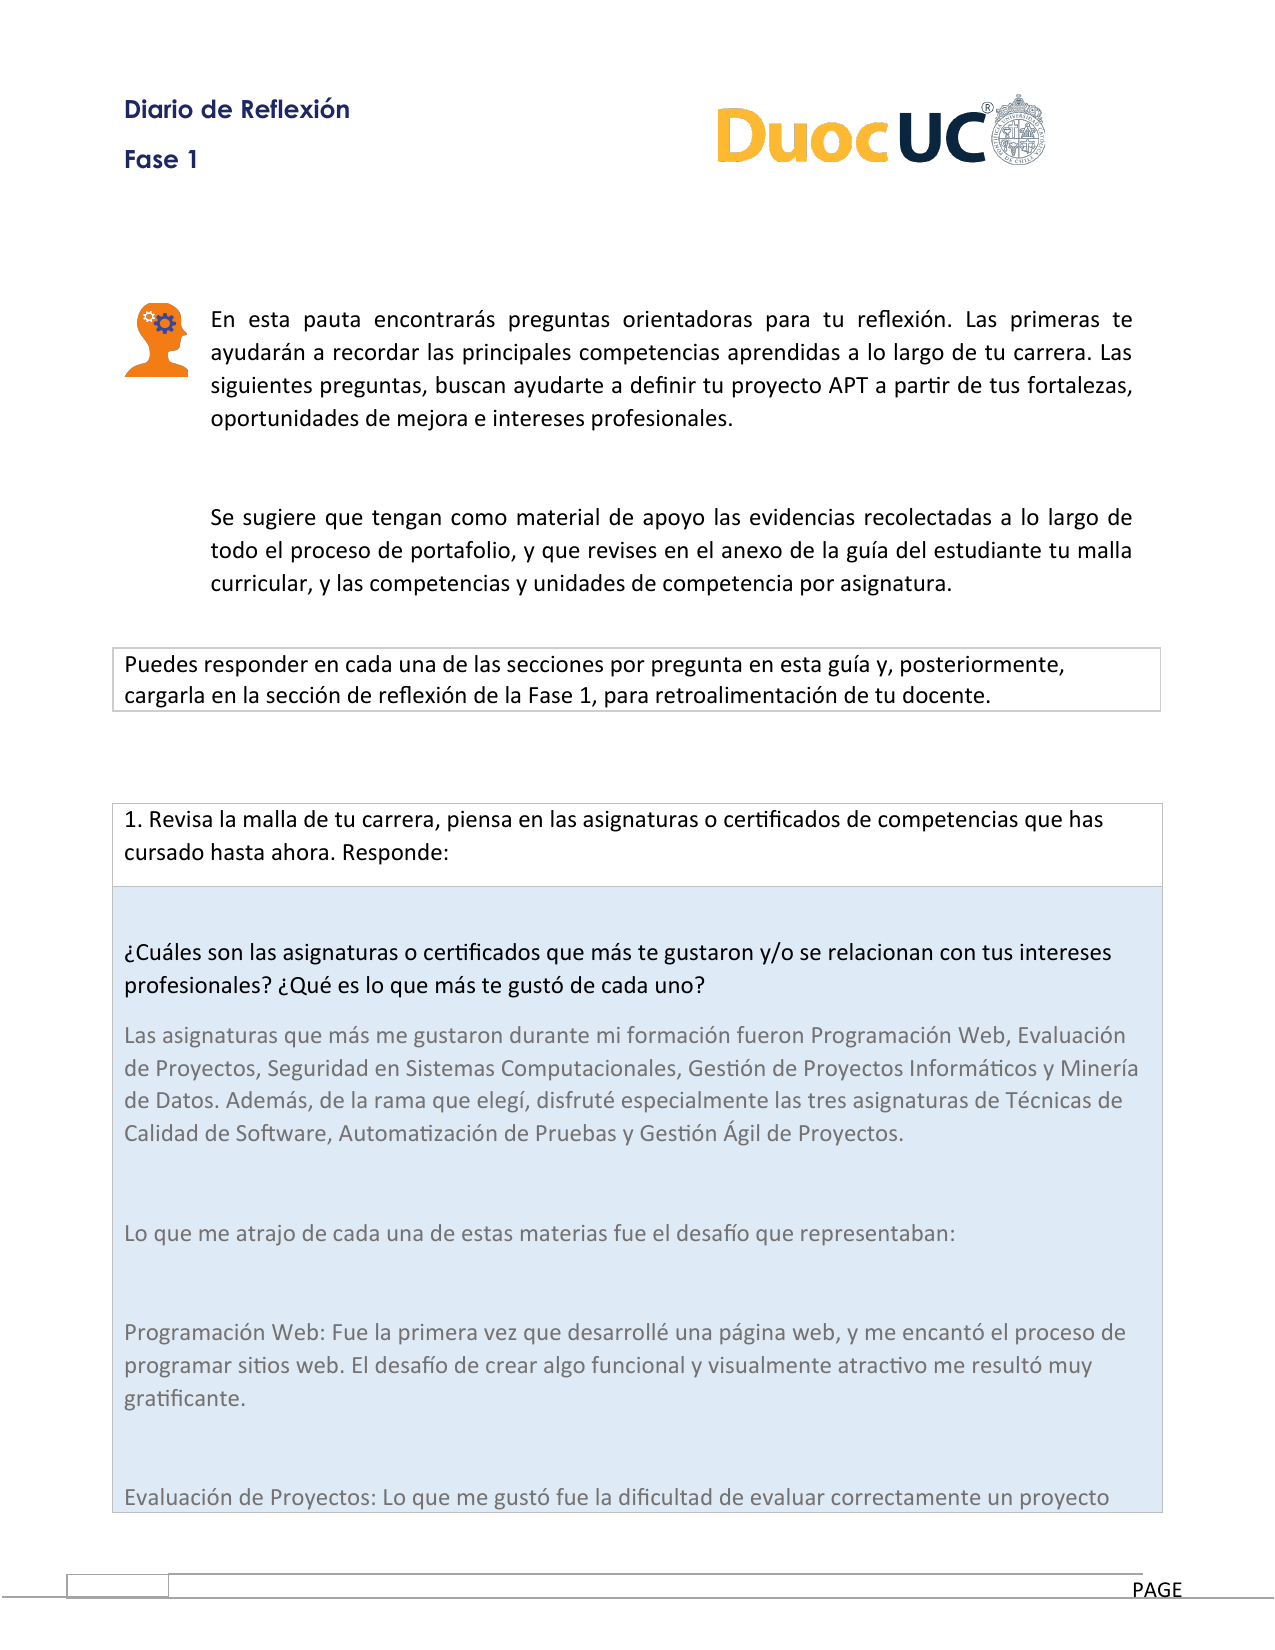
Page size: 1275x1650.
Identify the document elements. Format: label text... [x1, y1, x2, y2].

picture [123, 303, 188, 377]
picture [717, 94, 1046, 165]
table_header En esta pauta encontrarás preguntas orientadoras para tu reflexión. Las primeras te ayudarán a recordar las principales competencias aprendidas a lo largo de tu carrera. Las siguientes preguntas, buscan ayudarte a definir tu proyecto APT a partir de tus fortalezas, oportunidades de mejora e intereses profesionales. Se sugiere que tengan como material de apoyo las evidencias recolectadas a lo largo de todo el proceso de portafolio, y que revises en el anexo de la guía del estudiante tu malla curricular, y las competencias y unidades de competencia por asignatura. [199, 304, 1146, 617]
table_header [112, 304, 199, 617]
table_header Puedes responder en cada una de las secciones por pregunta en esta guía y, posteriormente, cargarla en la sección de reflexión de la Fase 1, para retroalimentación de tu docente. [114, 649, 1160, 710]
table_header 1. Revisa la malla de tu carrera, piensa en las asignaturas o certificados de competencias que has cursado hasta ahora. Responde: [113, 804, 1162, 886]
